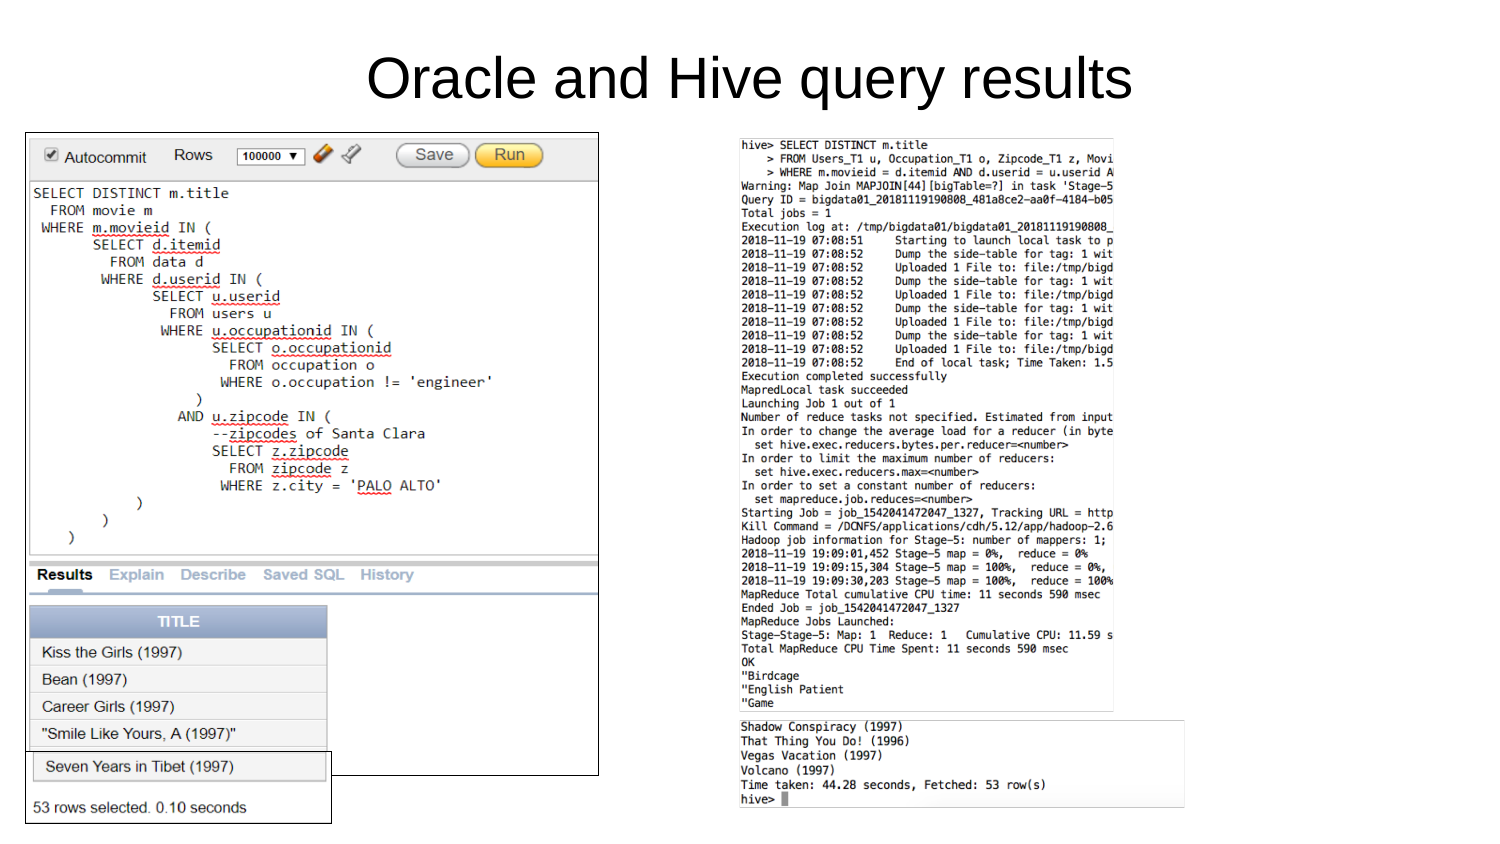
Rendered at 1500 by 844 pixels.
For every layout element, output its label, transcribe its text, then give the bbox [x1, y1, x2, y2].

picture [739, 720, 1185, 808]
picture [739, 138, 1114, 712]
picture [26, 133, 598, 775]
text Oracle and Hive query results [283, 44, 1217, 111]
picture [26, 752, 331, 823]
